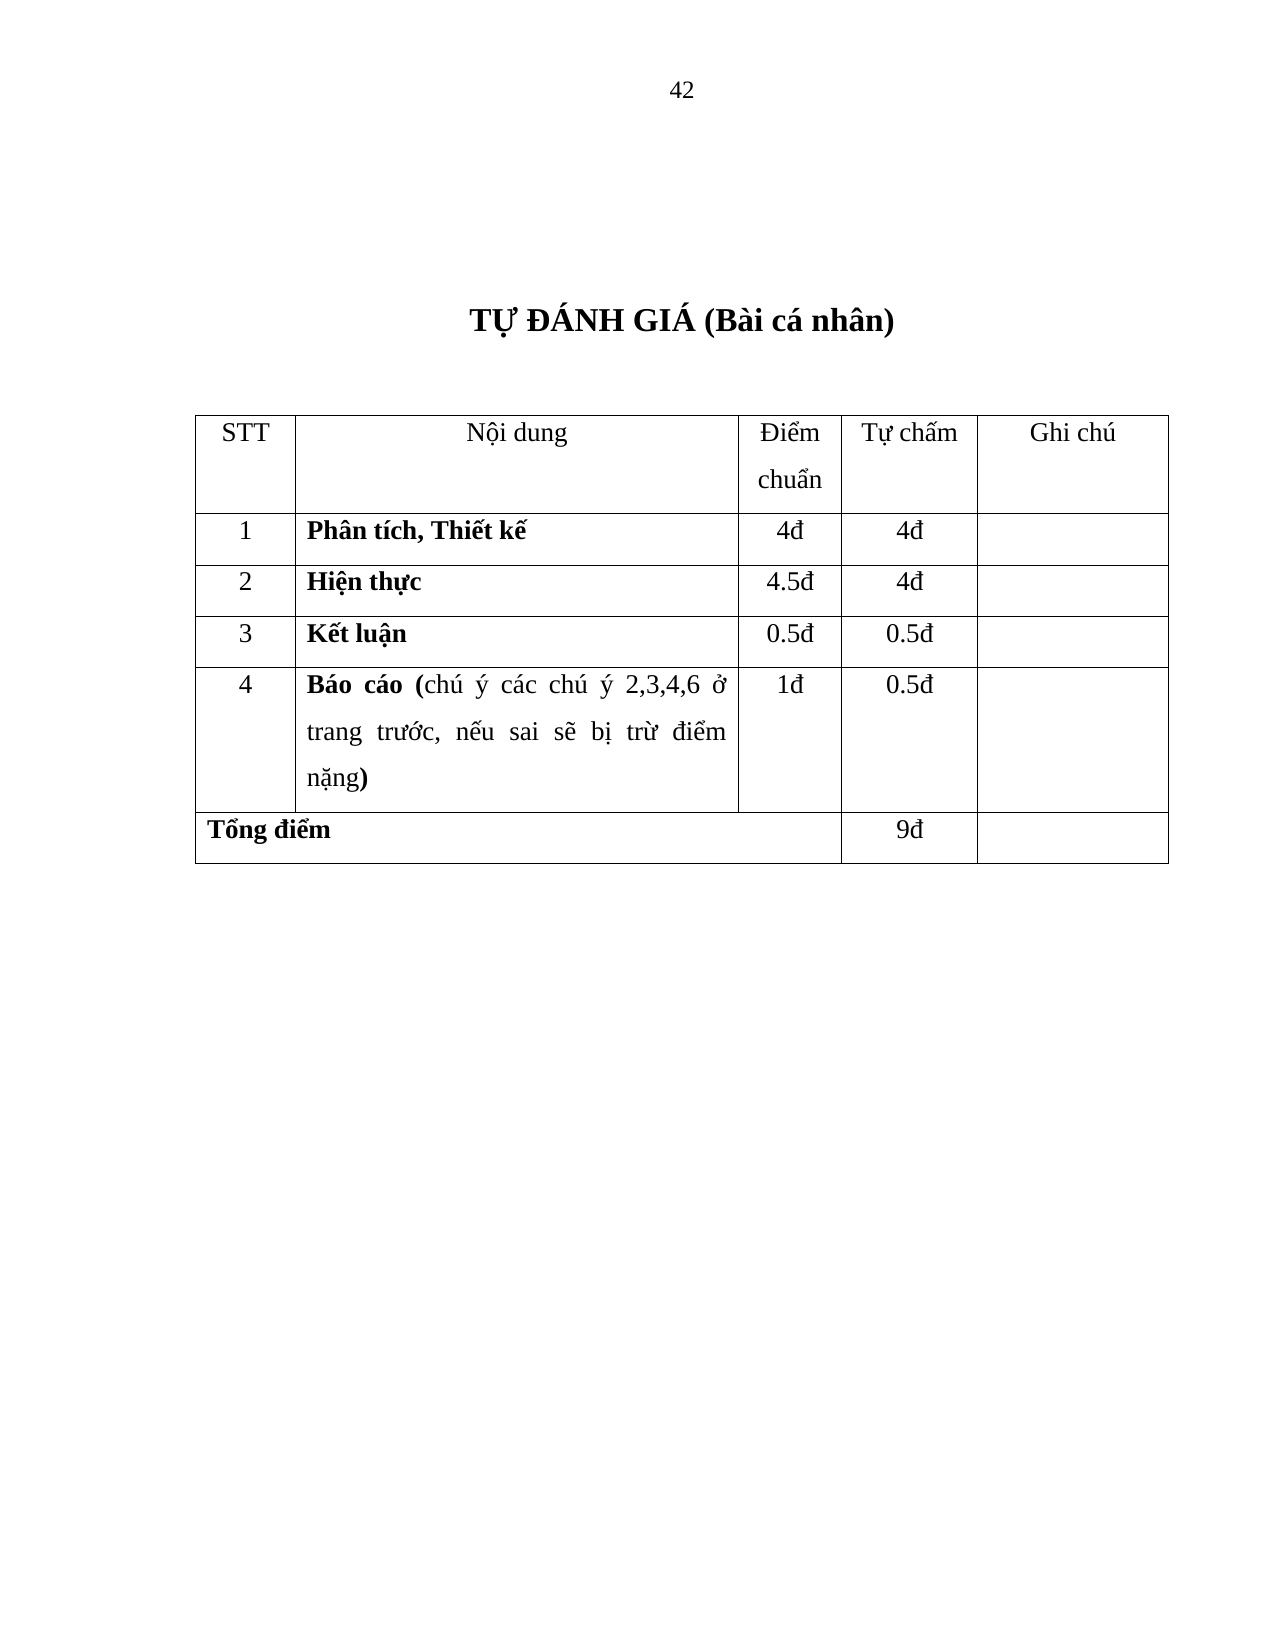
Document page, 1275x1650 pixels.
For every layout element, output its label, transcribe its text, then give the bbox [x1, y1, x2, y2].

table_header Điểm chuẩn [739, 416, 841, 513]
table_cell 0.5đ [739, 617, 841, 667]
text TỰ ĐÁNH GIÁ (Bài cá nhân) [207, 300, 1157, 338]
table_header Tự chấm [842, 416, 977, 513]
table_cell Báo cáo (chú ý các chú ý 2,3,4,6 ở trang trước, nếu sai sẽ bị trừ điểm nặng) [296, 668, 738, 812]
table_cell 1đ [739, 668, 841, 812]
table_cell [978, 813, 1168, 863]
table_cell 4đ [739, 514, 841, 564]
table_header Ghi chú [978, 416, 1168, 513]
table_cell 2 [196, 566, 295, 616]
table_cell 3 [196, 617, 295, 667]
table_cell [978, 668, 1168, 812]
table_cell 4 [196, 668, 295, 812]
table_header STT [196, 416, 295, 513]
table_cell 4đ [842, 514, 977, 564]
table_cell 0.5đ [842, 668, 977, 812]
table_cell 4.5đ [739, 566, 841, 616]
table_cell 9đ [842, 813, 977, 863]
table_header Nội dung [296, 416, 738, 513]
table_cell 0.5đ [842, 617, 977, 667]
table_cell [978, 566, 1168, 616]
table_cell [978, 514, 1168, 564]
table_cell Hiện thực [296, 566, 738, 616]
table_cell Kết luận [296, 617, 738, 667]
table_cell Phân tích, Thiết kế [296, 514, 738, 564]
table_cell 1 [196, 514, 295, 564]
table_cell Tổng điểm [196, 813, 841, 863]
table_cell 4đ [842, 566, 977, 616]
table_cell [978, 617, 1168, 667]
